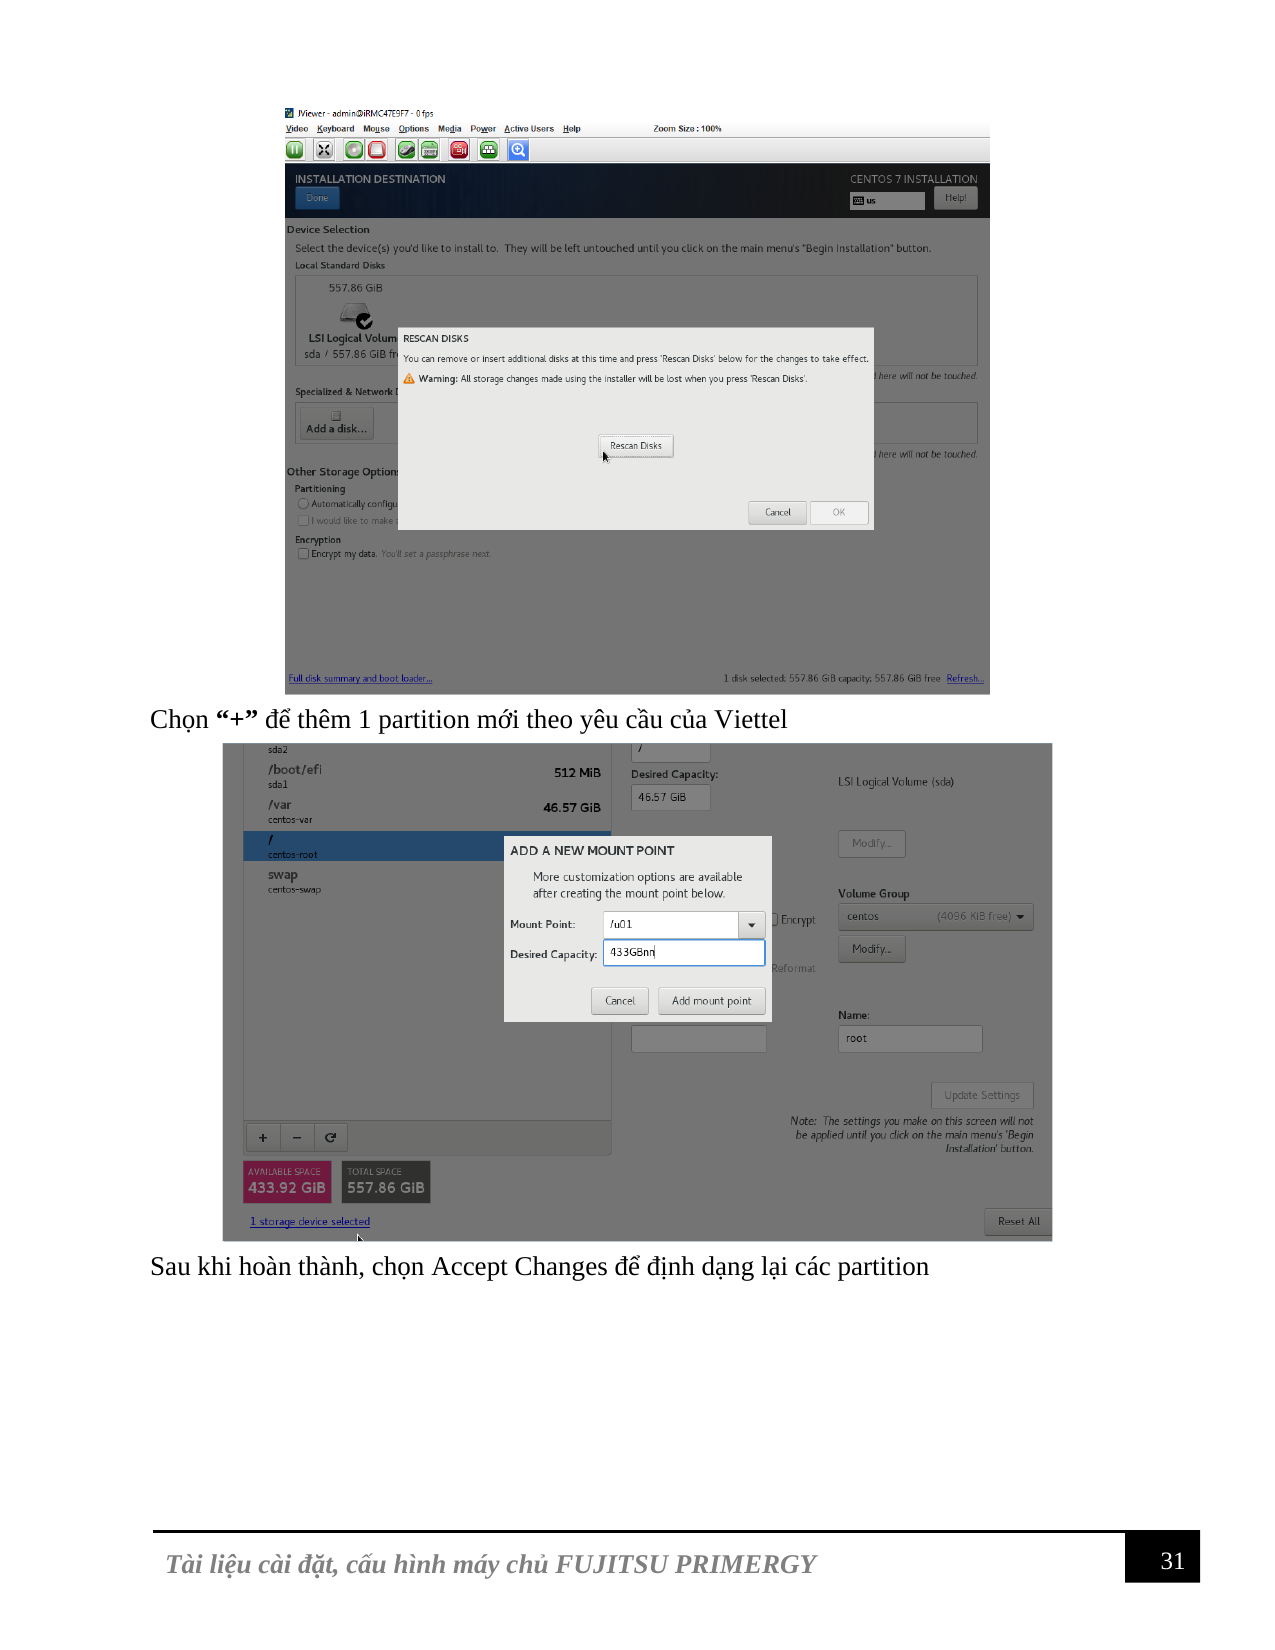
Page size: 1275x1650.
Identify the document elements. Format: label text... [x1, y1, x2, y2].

picture [222, 742, 1053, 1242]
text Sau khi hoàn thành, chọn Accept Changes để định dạng lại các partition [150, 1250, 1125, 1281]
text Chọn “+” để thêm 1 partition mới theo yêu cầu của Viettel [150, 703, 1125, 734]
picture [285, 105, 990, 695]
